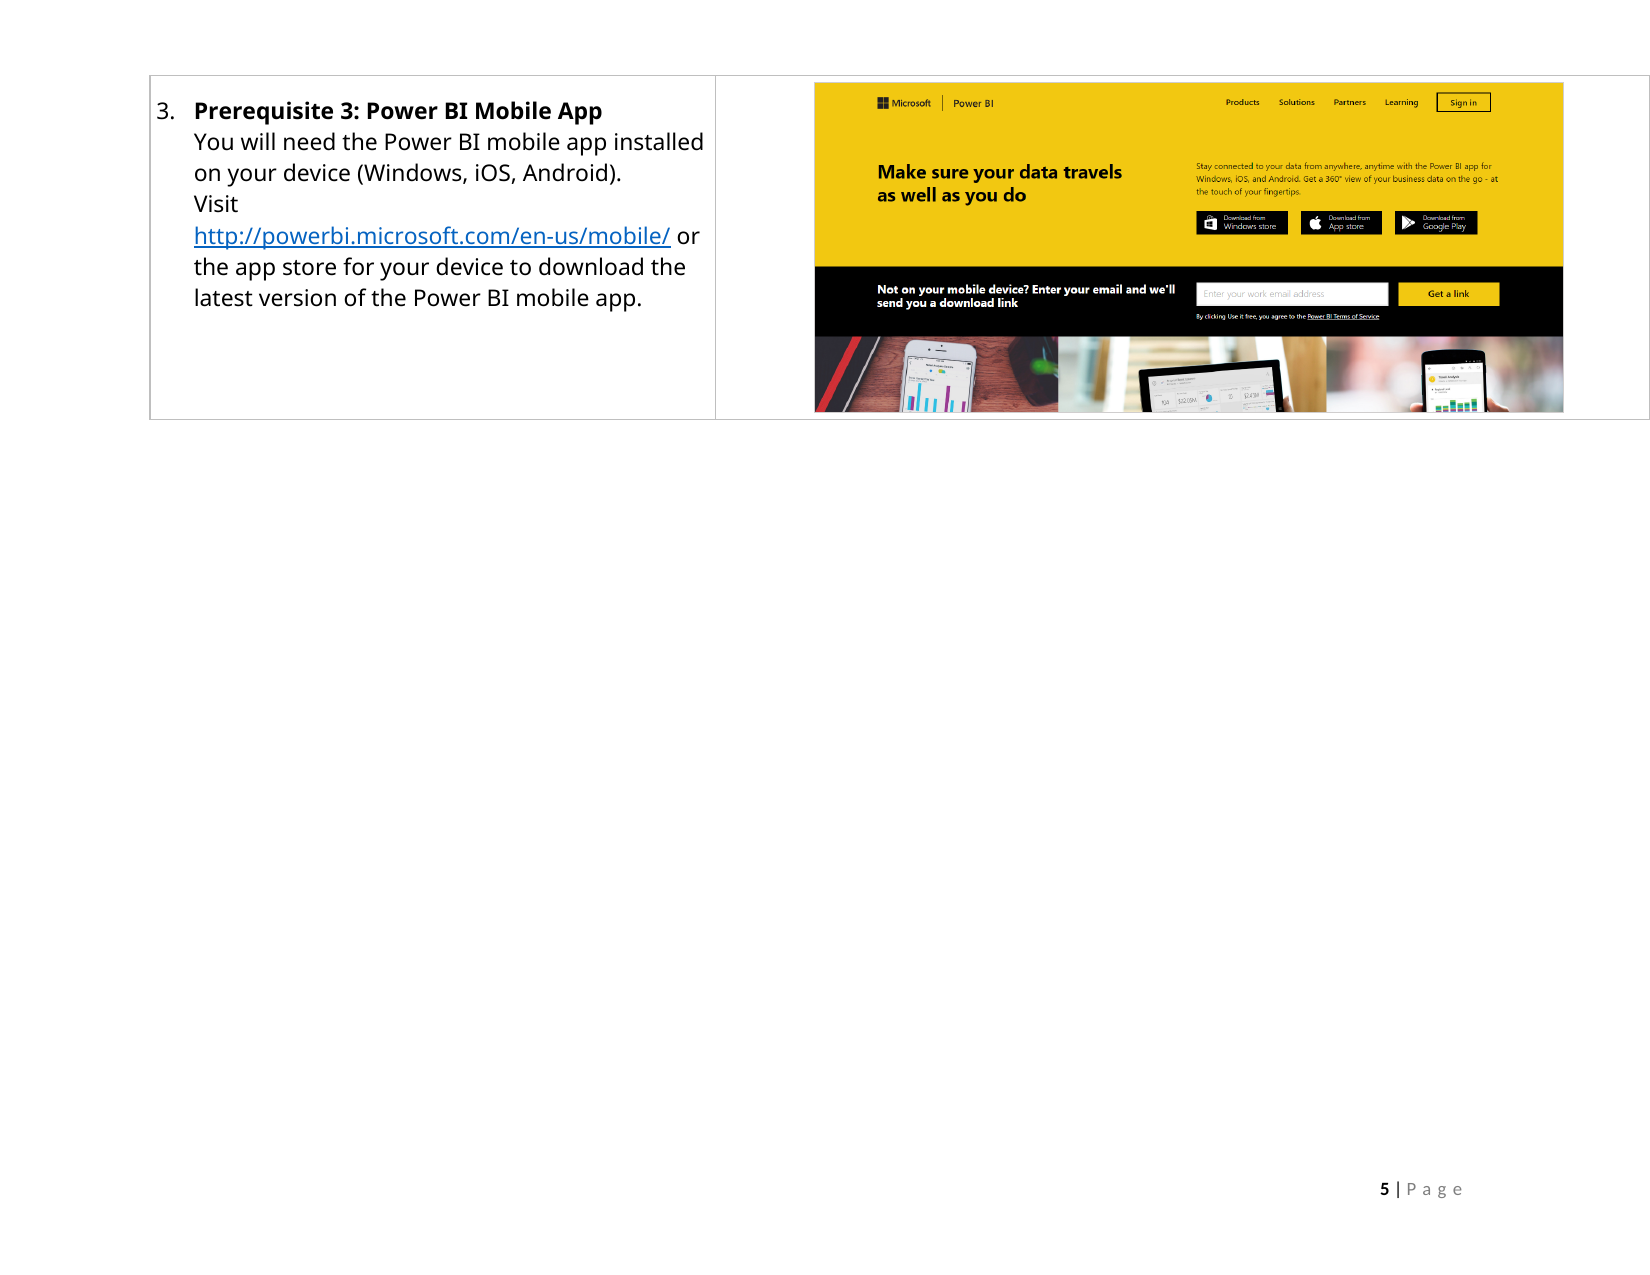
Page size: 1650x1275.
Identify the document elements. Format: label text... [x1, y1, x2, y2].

table_header [716, 76, 1649, 419]
table_header Prerequisite 3: Power BI Mobile App You will need the Power BI mobile app installed on your device (Windows, iOS, Android). Visit http://powerbi.microsoft.com/en-us/mobile/ or the app store for your device to download the latest version of the Power BI mobile app. [151, 76, 715, 419]
picture [815, 83, 1563, 412]
